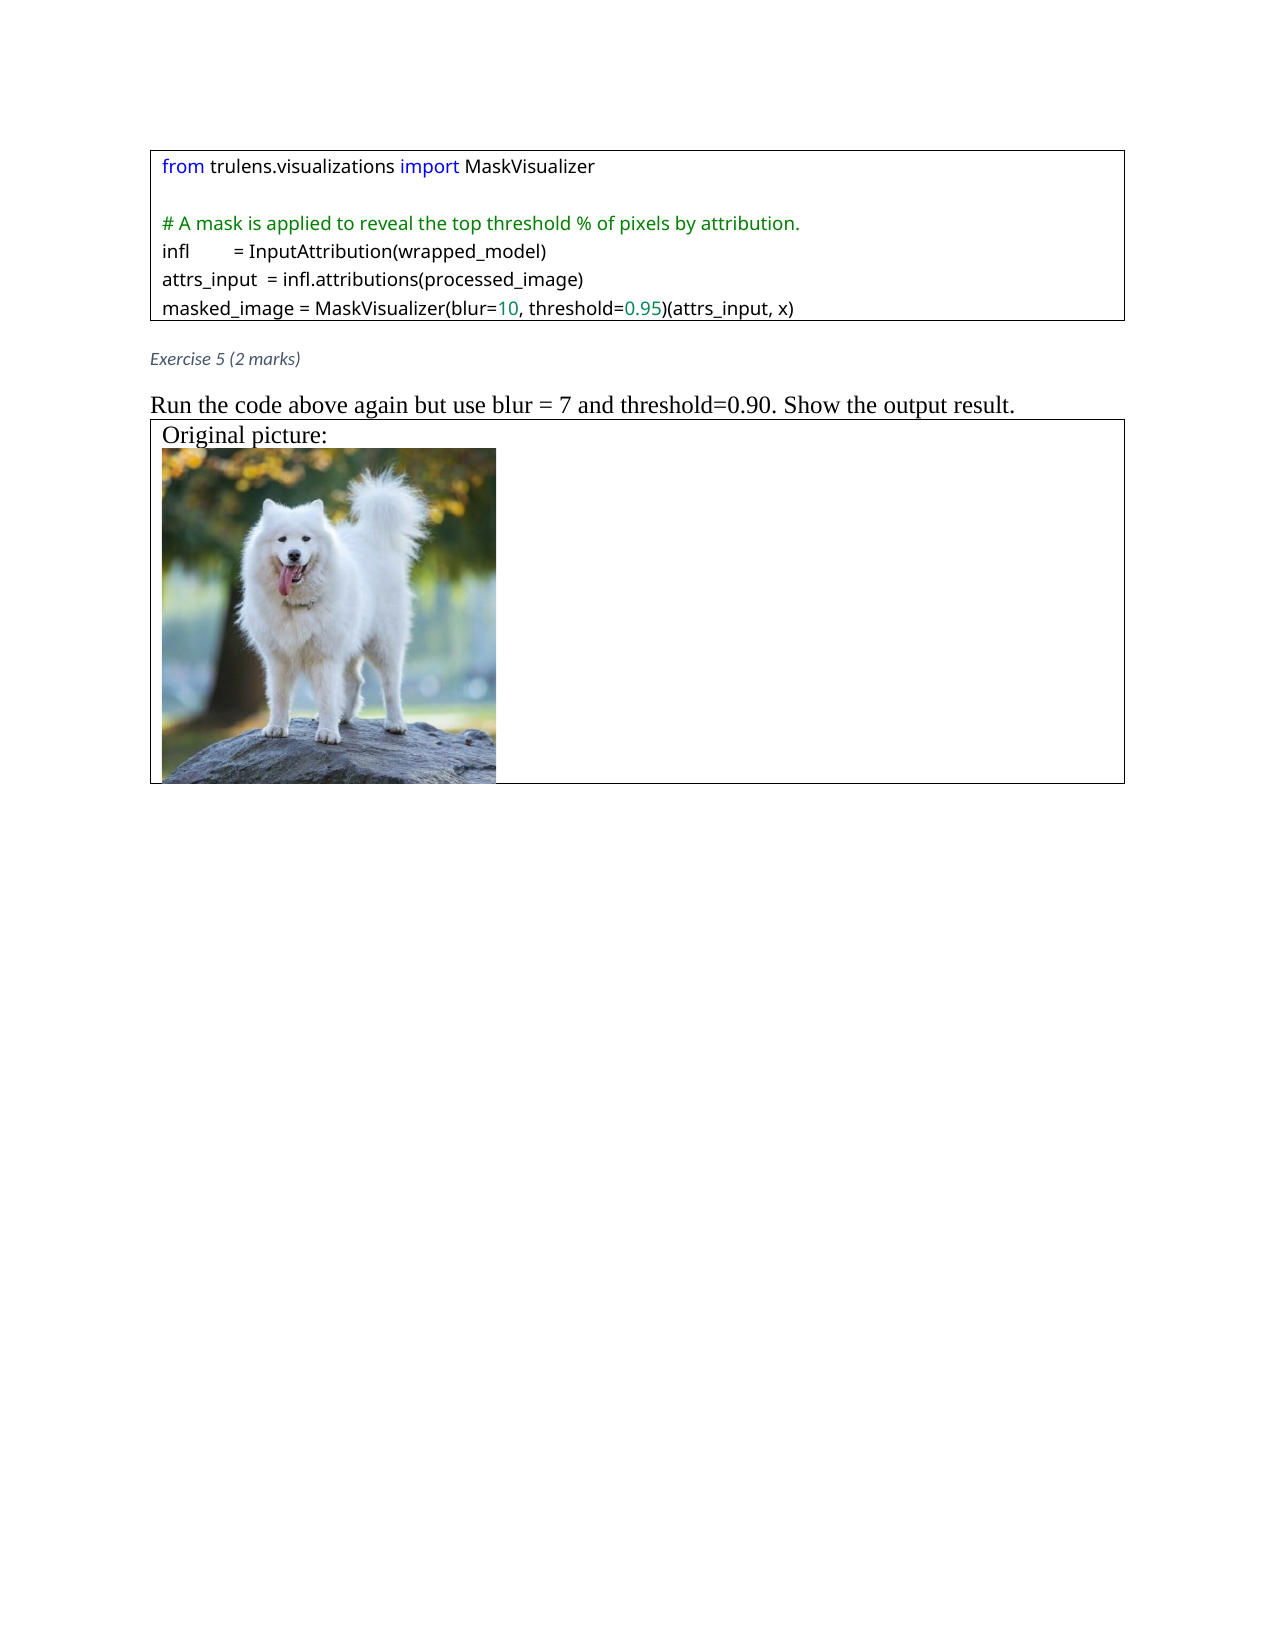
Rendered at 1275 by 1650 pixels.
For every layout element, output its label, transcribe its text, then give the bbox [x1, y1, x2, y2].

text Run the code above again but use blur = 7 and threshold=0.90. Show the output result. [150, 390, 1125, 419]
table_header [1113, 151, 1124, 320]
picture [161, 448, 497, 784]
table_header Original picture: [151, 420, 1124, 783]
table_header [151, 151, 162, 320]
